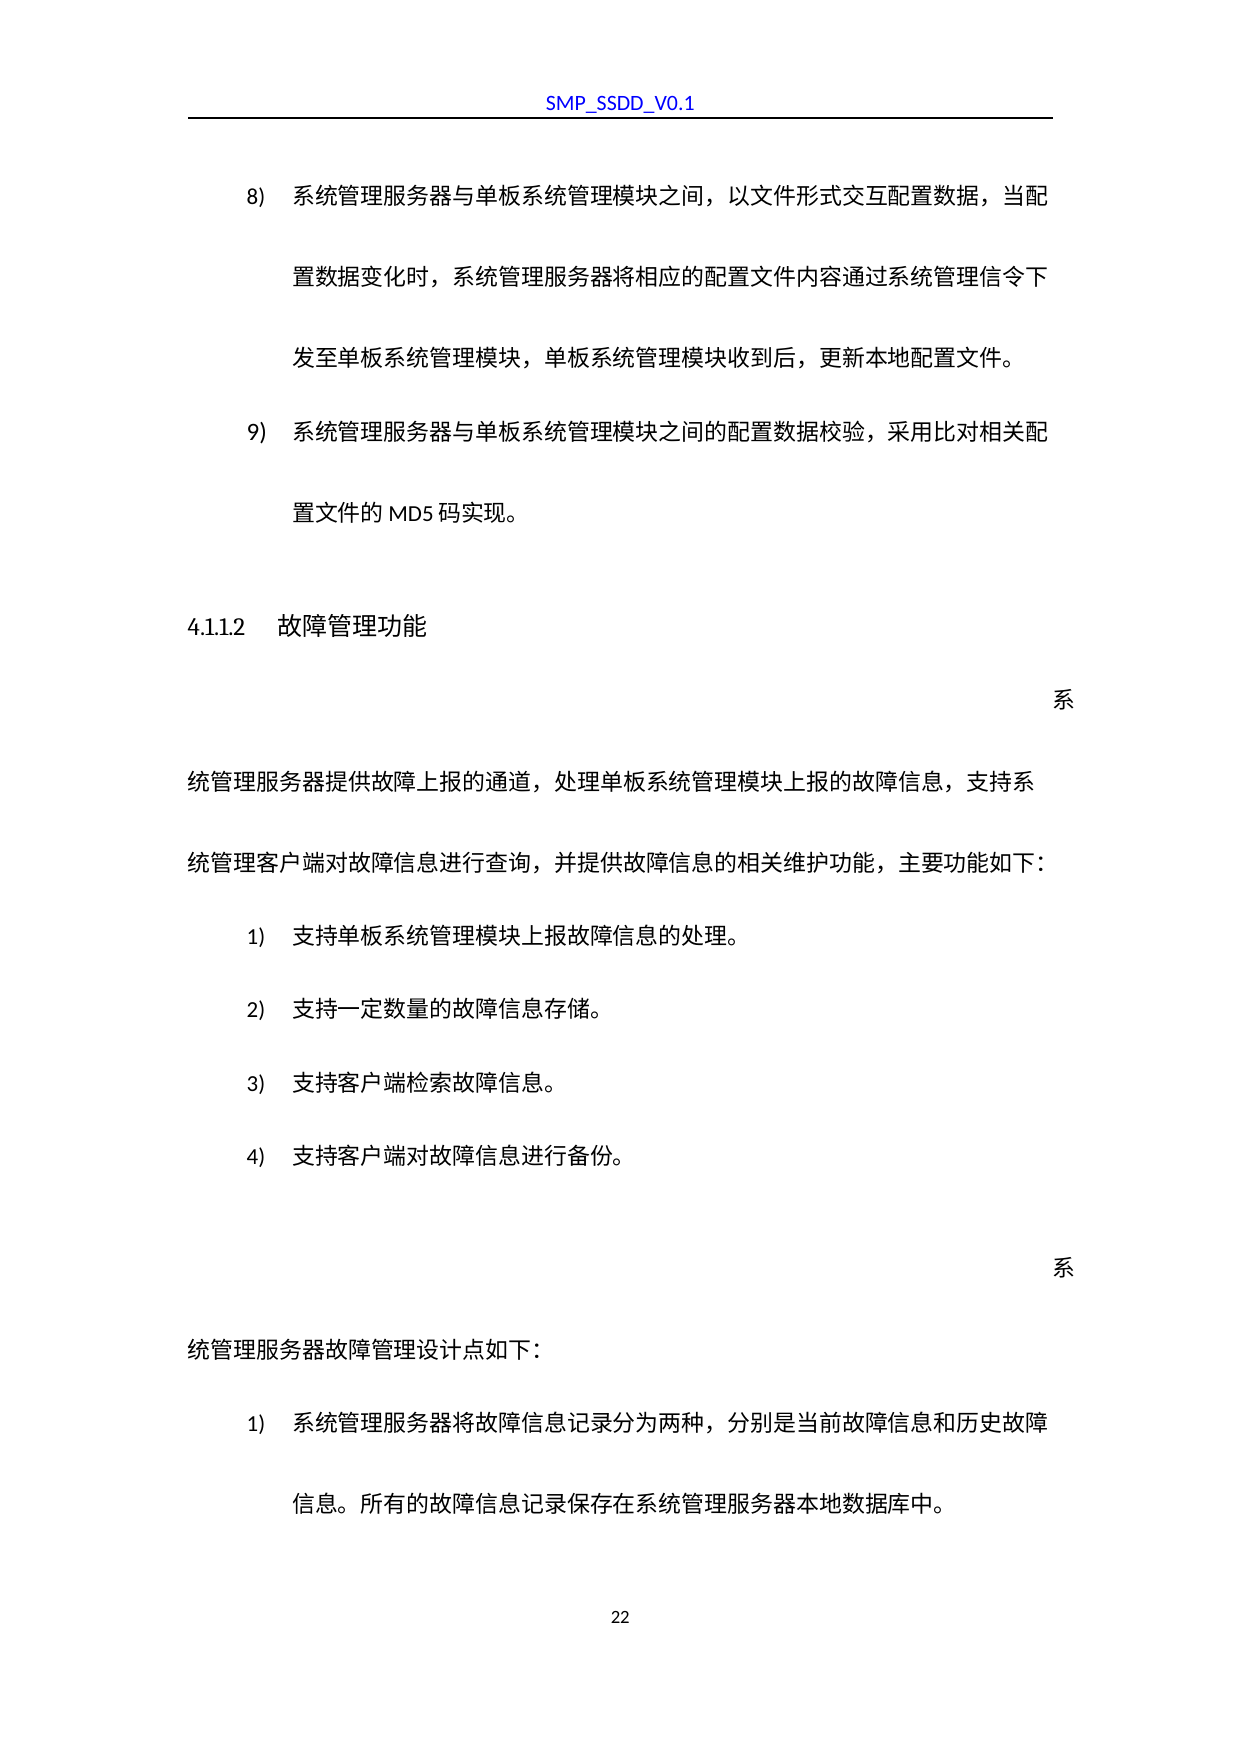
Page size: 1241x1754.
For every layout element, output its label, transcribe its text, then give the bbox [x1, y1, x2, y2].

list 支持客户端检索故障信息。 [246, 1048, 1053, 1113]
subtitle 故障管理功能 [187, 592, 1053, 657]
text 系统管理服务器故障管理设计点如下： [187, 1234, 1053, 1381]
list 系统管理服务器将故障信息记录分为两种，分别是当前故障信息和历史故障信息。所有的故障信息记录保存在系统管理服务器本地数据库中。 [246, 1389, 1053, 1535]
text 系统管理服务器提供故障上报的通道，处理单板系统管理模块上报的故障信息，支持系统管理客户端对故障信息进行查询，并提供故障信息的相关维护功能，主要功能如下： [187, 666, 1053, 894]
list 系统管理服务器与单板系统管理模块之间的配置数据校验，采用比对相关配置文件的MD5码实现。 [246, 398, 1053, 544]
list 支持客户端对故障信息进行备份。 [246, 1122, 1053, 1187]
list 支持单板系统管理模块上报故障信息的处理。 [246, 902, 1053, 967]
list 支持一定数量的故障信息存储。 [246, 975, 1053, 1040]
list 系统管理服务器与单板系统管理模块之间，以文件形式交互配置数据，当配置数据变化时，系统管理服务器将相应的配置文件内容通过系统管理信令下发至单板系统管理模块，单板系统管理模块收到后，更新本地配置文件。 [246, 162, 1053, 389]
